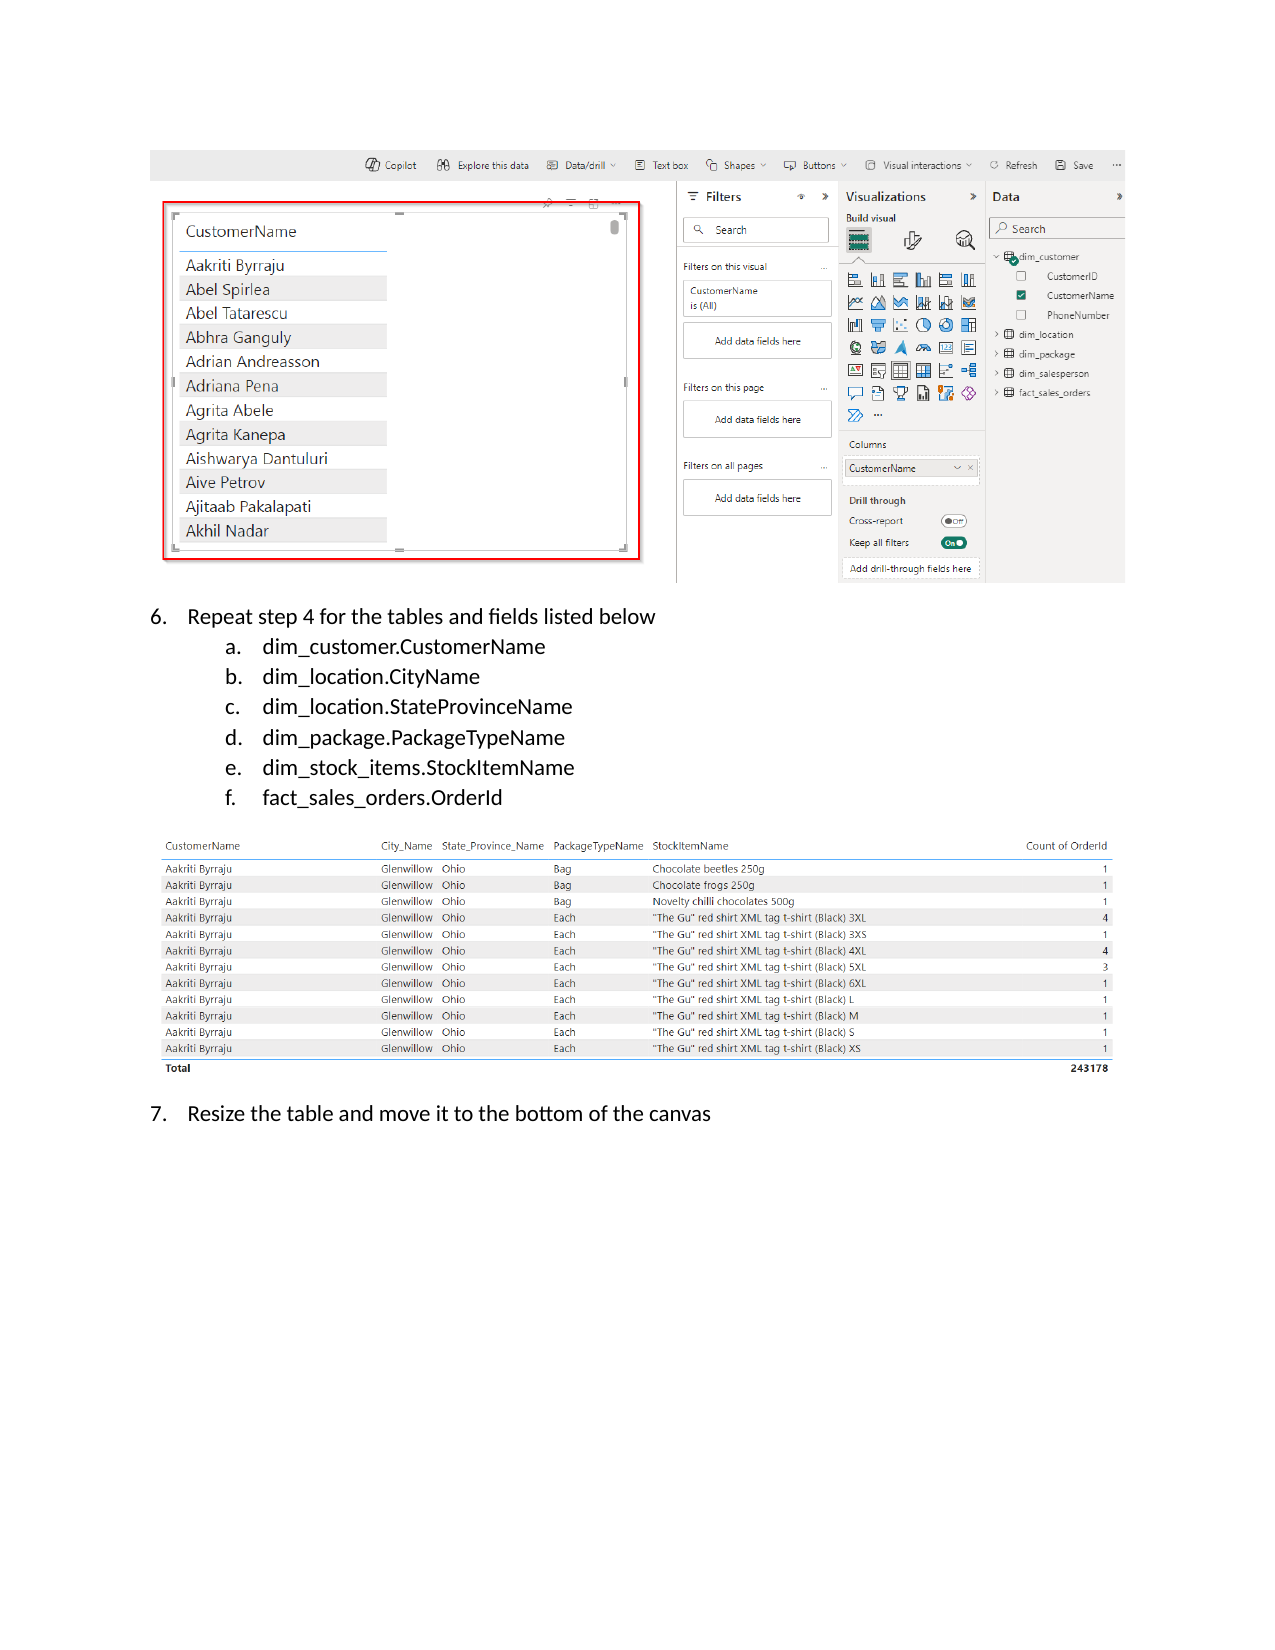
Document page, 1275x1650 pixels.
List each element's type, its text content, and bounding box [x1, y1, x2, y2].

list dim_location.CityName [225, 662, 1125, 690]
list fact_sales_orders.OrderId [225, 783, 1125, 811]
list dim_customer.CustomerName [225, 632, 1125, 660]
list dim_package.PackageTypeName [225, 723, 1125, 751]
picture [150, 830, 1125, 1081]
list Resize the table and move it to the bottom of the canvas [150, 1099, 1125, 1127]
picture [150, 150, 1125, 583]
list Repeat step 4 for the tables and fields listed below [150, 602, 1125, 630]
list dim_stock_items.StockItemName [225, 753, 1125, 781]
list dim_location.StateProvinceName [225, 692, 1125, 721]
